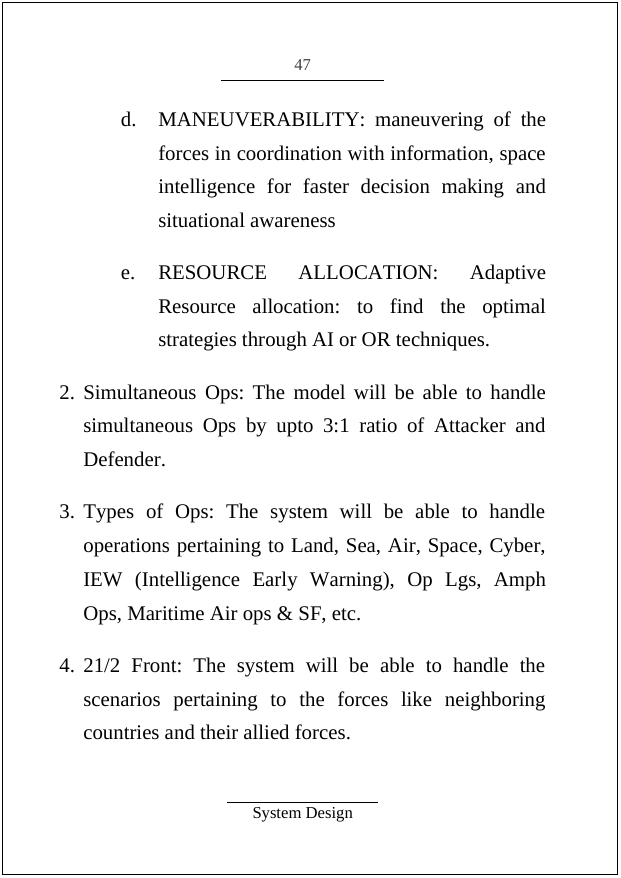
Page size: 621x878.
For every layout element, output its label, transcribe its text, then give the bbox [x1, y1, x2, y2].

list RESOURCE ALLOCATION: Adaptive Resource allocation: to find the optimal strategies through AI or OR techniques. [121, 260, 546, 351]
list Simultaneous Ops: The model will be able to handle simultaneous Ops by upto 3:1 ratio of Attacker and Defender. [59, 380, 546, 471]
list MANEUVERABILITY: maneuvering of the forces in coordination with information, space intelligence for faster decision making and situational awareness [121, 107, 546, 232]
list Types of Ops: The system will be able to handle operations pertaining to Land, Sea, Air, Space, Cyber, IEW (Intelligence Early Warning), Op Lgs, Amph Ops, Maritime Air ops & SF, etc. [59, 499, 546, 624]
list 21/2 Front: The system will be able to handle the scenarios pertaining to the forces like neighboring countries and their allied forces. [59, 653, 546, 744]
